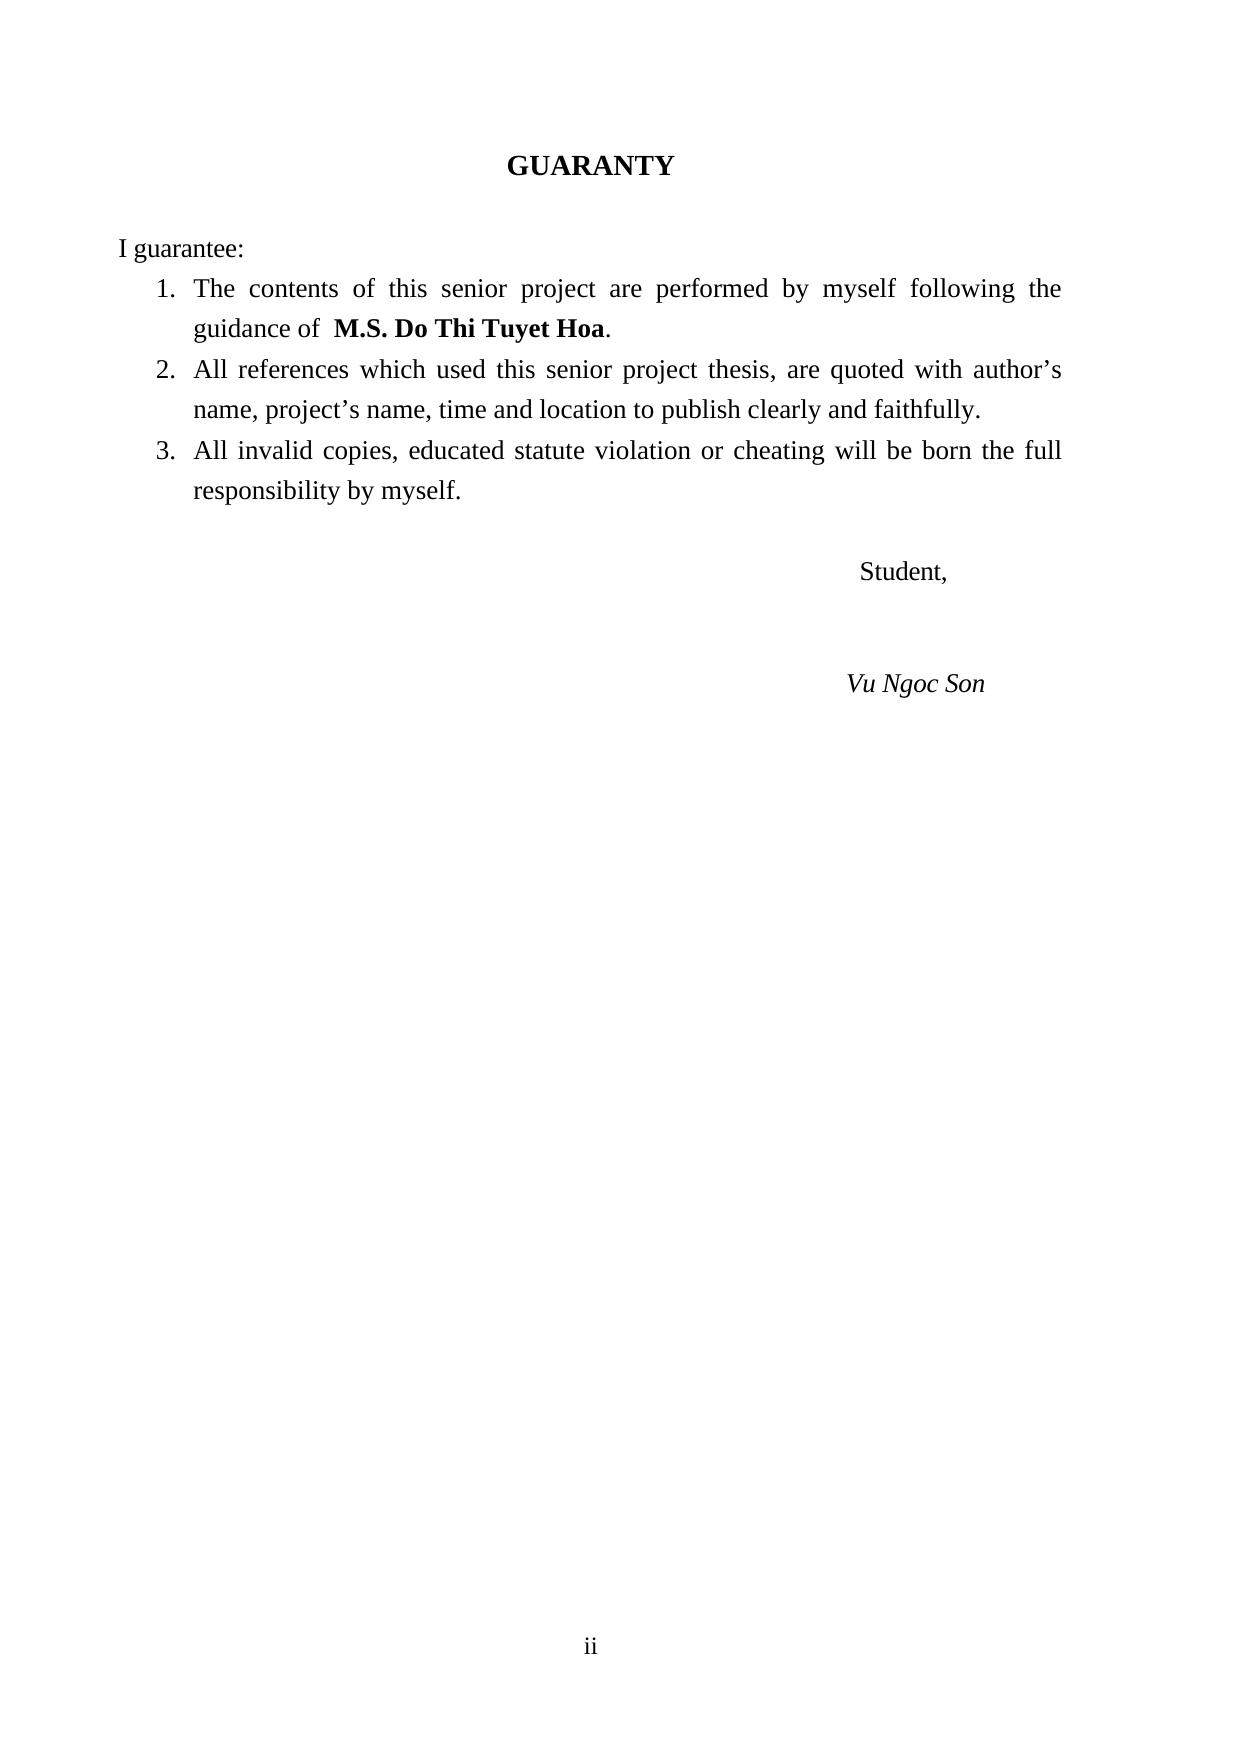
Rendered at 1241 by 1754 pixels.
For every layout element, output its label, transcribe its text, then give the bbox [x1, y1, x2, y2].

text Student, [118, 555, 1063, 586]
list The contents of this senior project are performed by myself following the guidance of M.S. Do Thi Tuyet Hoa. [156, 272, 1063, 344]
text I guarantee: [118, 232, 1063, 263]
list All references which used this senior project thesis, are quoted with author’s name, project’s name, time and location to publish clearly and faithfully. [156, 353, 1063, 424]
text Vu Ngoc Son [118, 667, 1063, 698]
text GUARANTY [118, 148, 1063, 181]
list All invalid copies, educated statute violation or cheating will be born the full responsibility by myself. [156, 434, 1063, 505]
